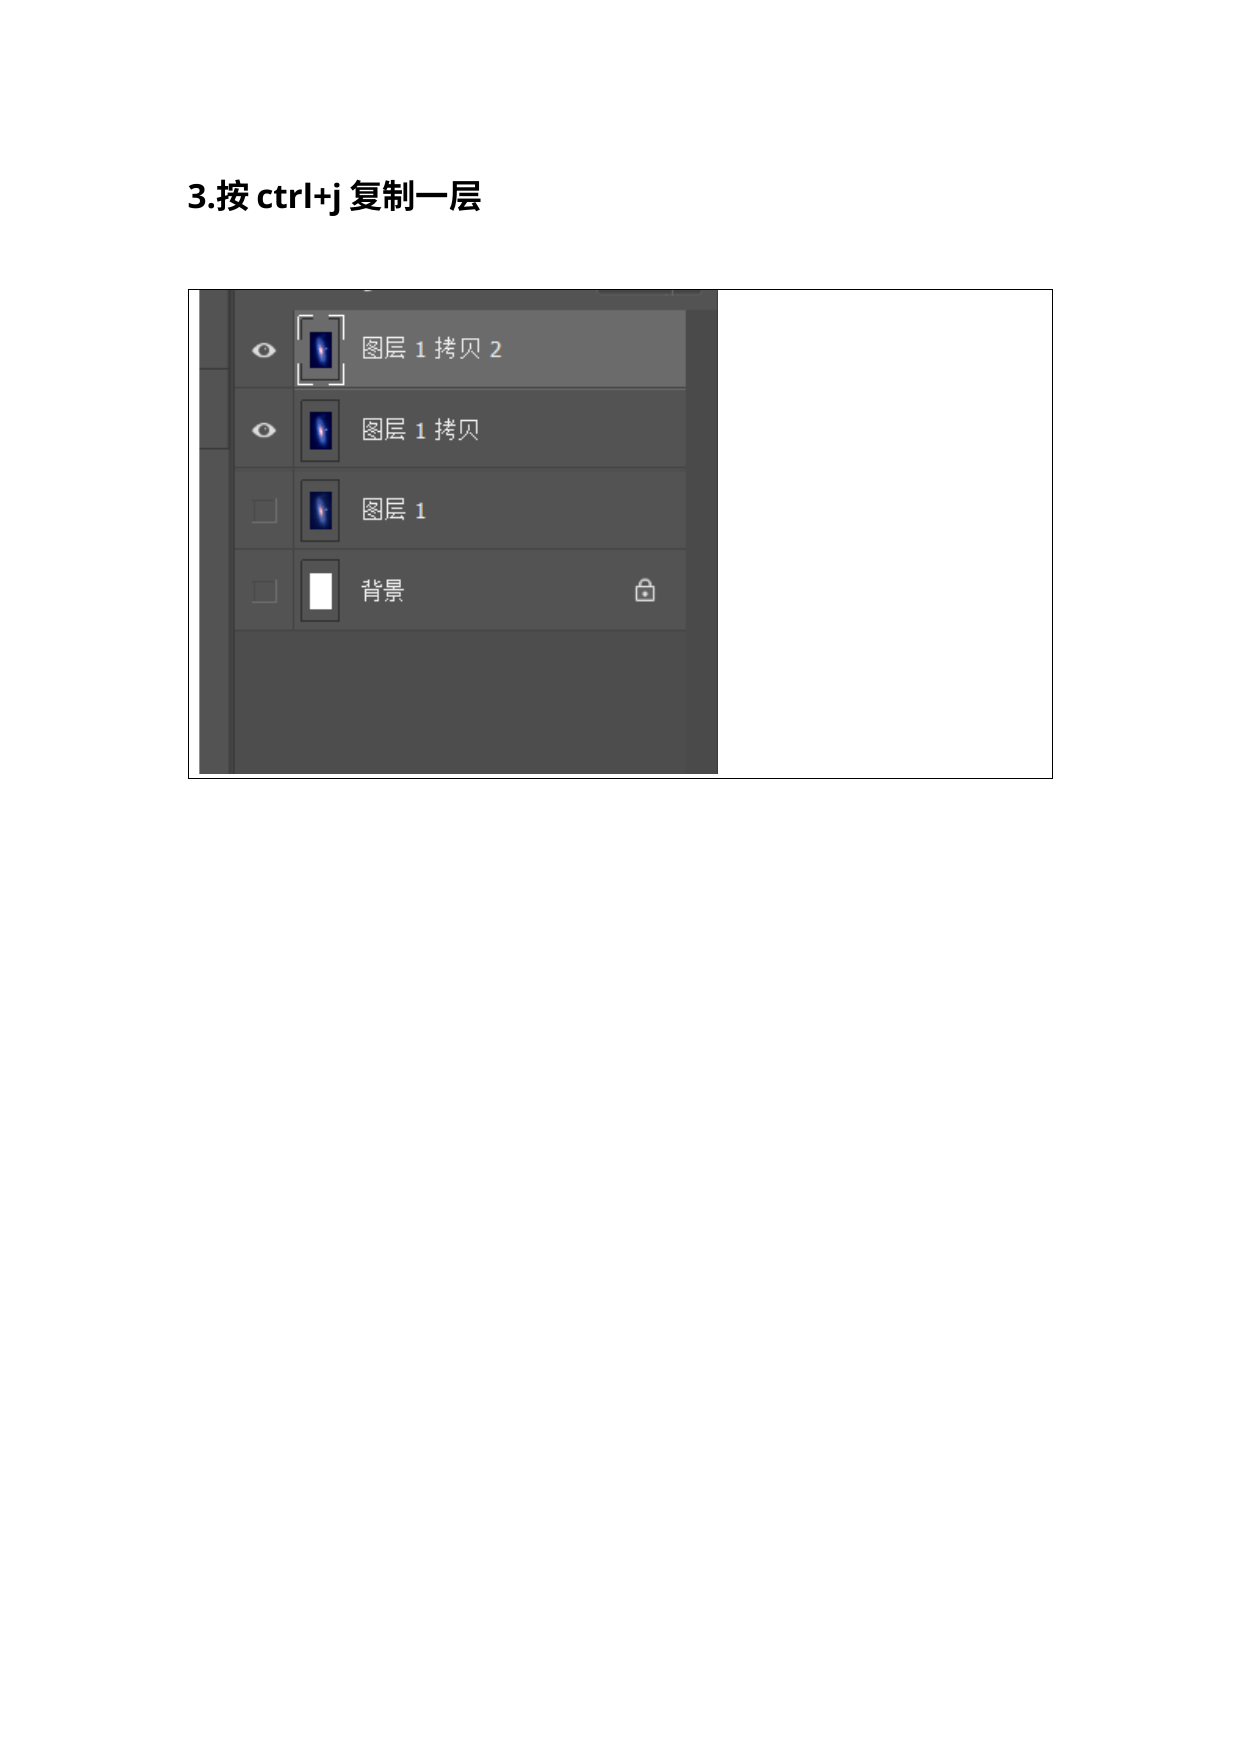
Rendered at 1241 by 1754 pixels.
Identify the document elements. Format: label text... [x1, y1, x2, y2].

table_header [189, 290, 1052, 778]
picture [199, 290, 718, 774]
subtitle 3.按ctrl+j复制一层 [187, 162, 1053, 227]
